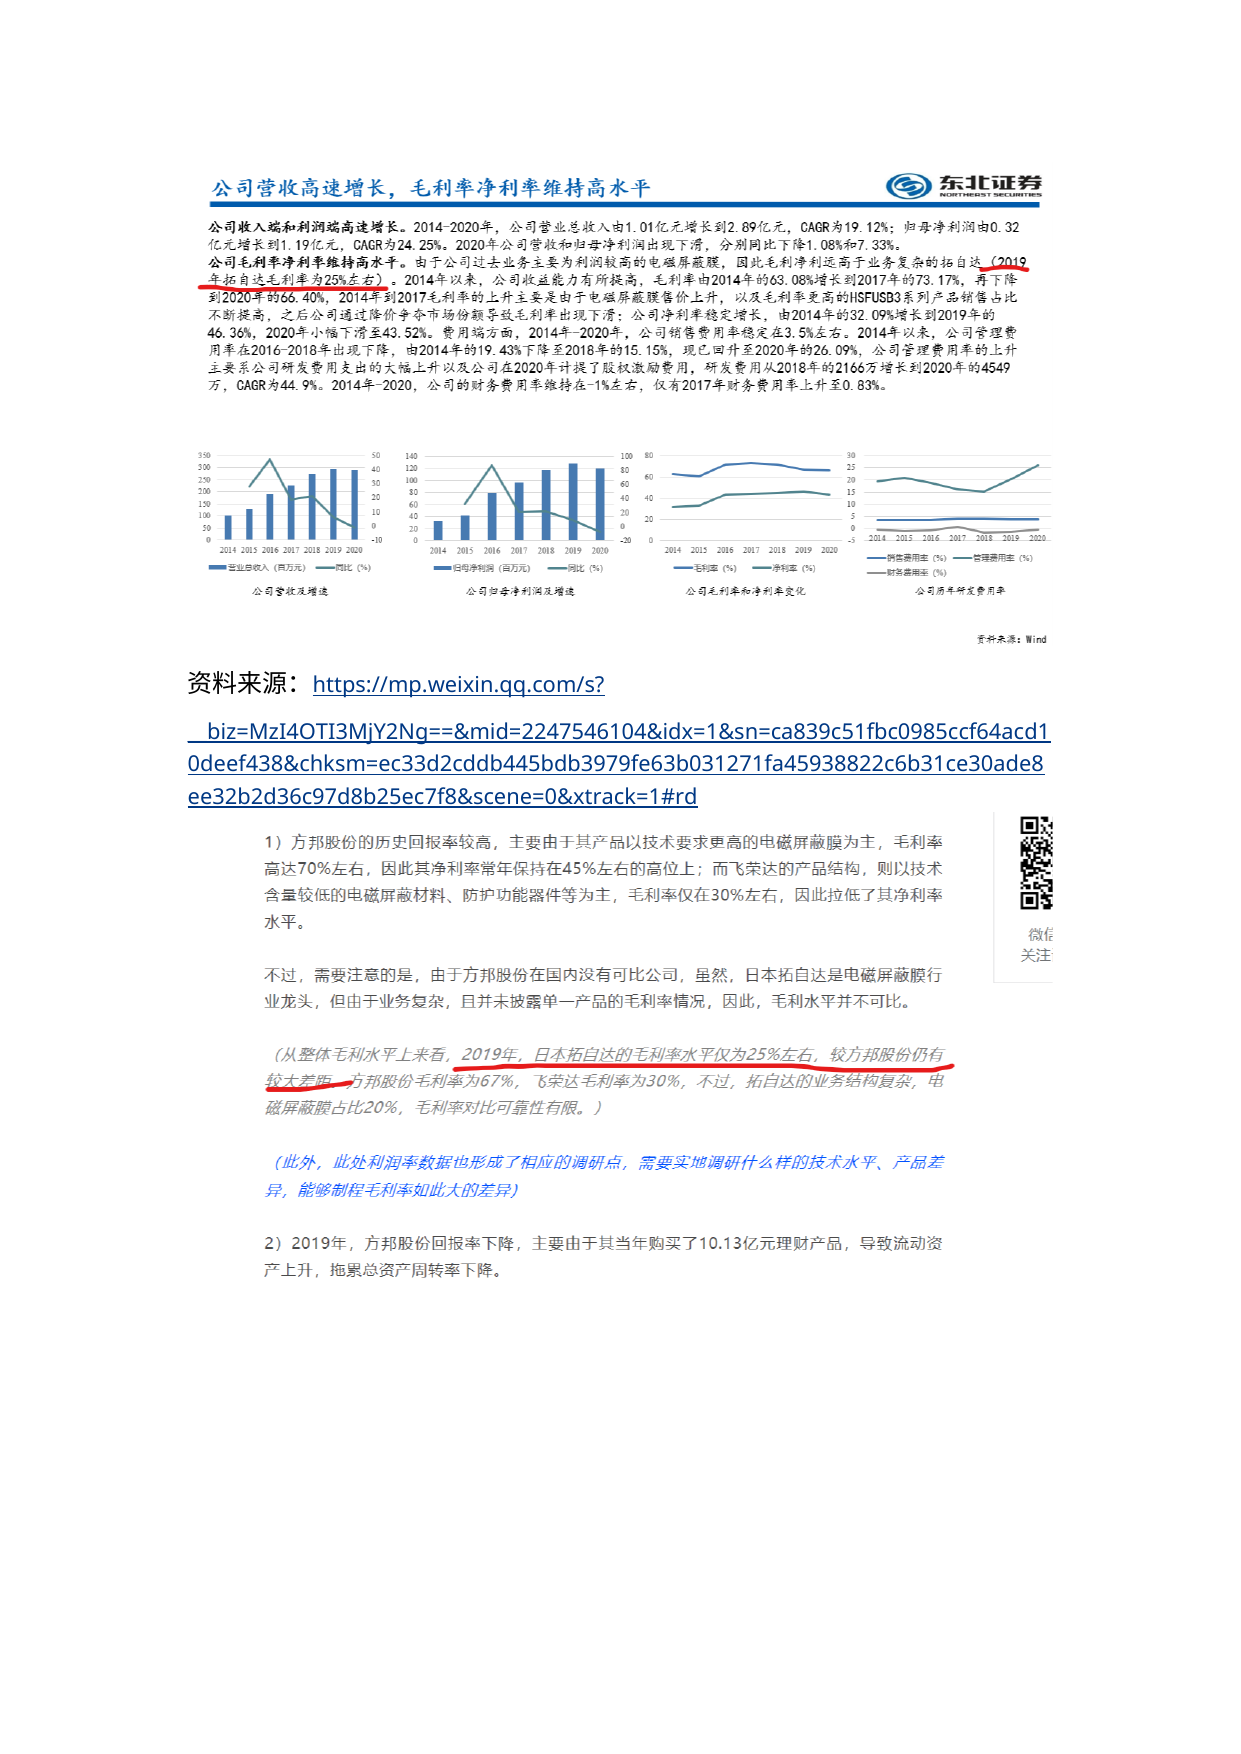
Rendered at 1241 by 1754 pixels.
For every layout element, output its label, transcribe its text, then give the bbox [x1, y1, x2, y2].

picture [187, 162, 1053, 646]
text 资料来源：https://mp.weixin.qq.com/s?__biz=MzI4OTI3MjY2Ng==&mid=2247546104&idx=1&sn=ca839c51fbc0985ccf64acd10deef438&chksm=ec33d2cddb445bdb3979fe63b031271fa45938822c6b31ce30ade8ee32b2d36c97d8b25ec7f8&scene=0&xtrack=1#rd [187, 649, 1053, 812]
picture [187, 812, 1053, 1300]
